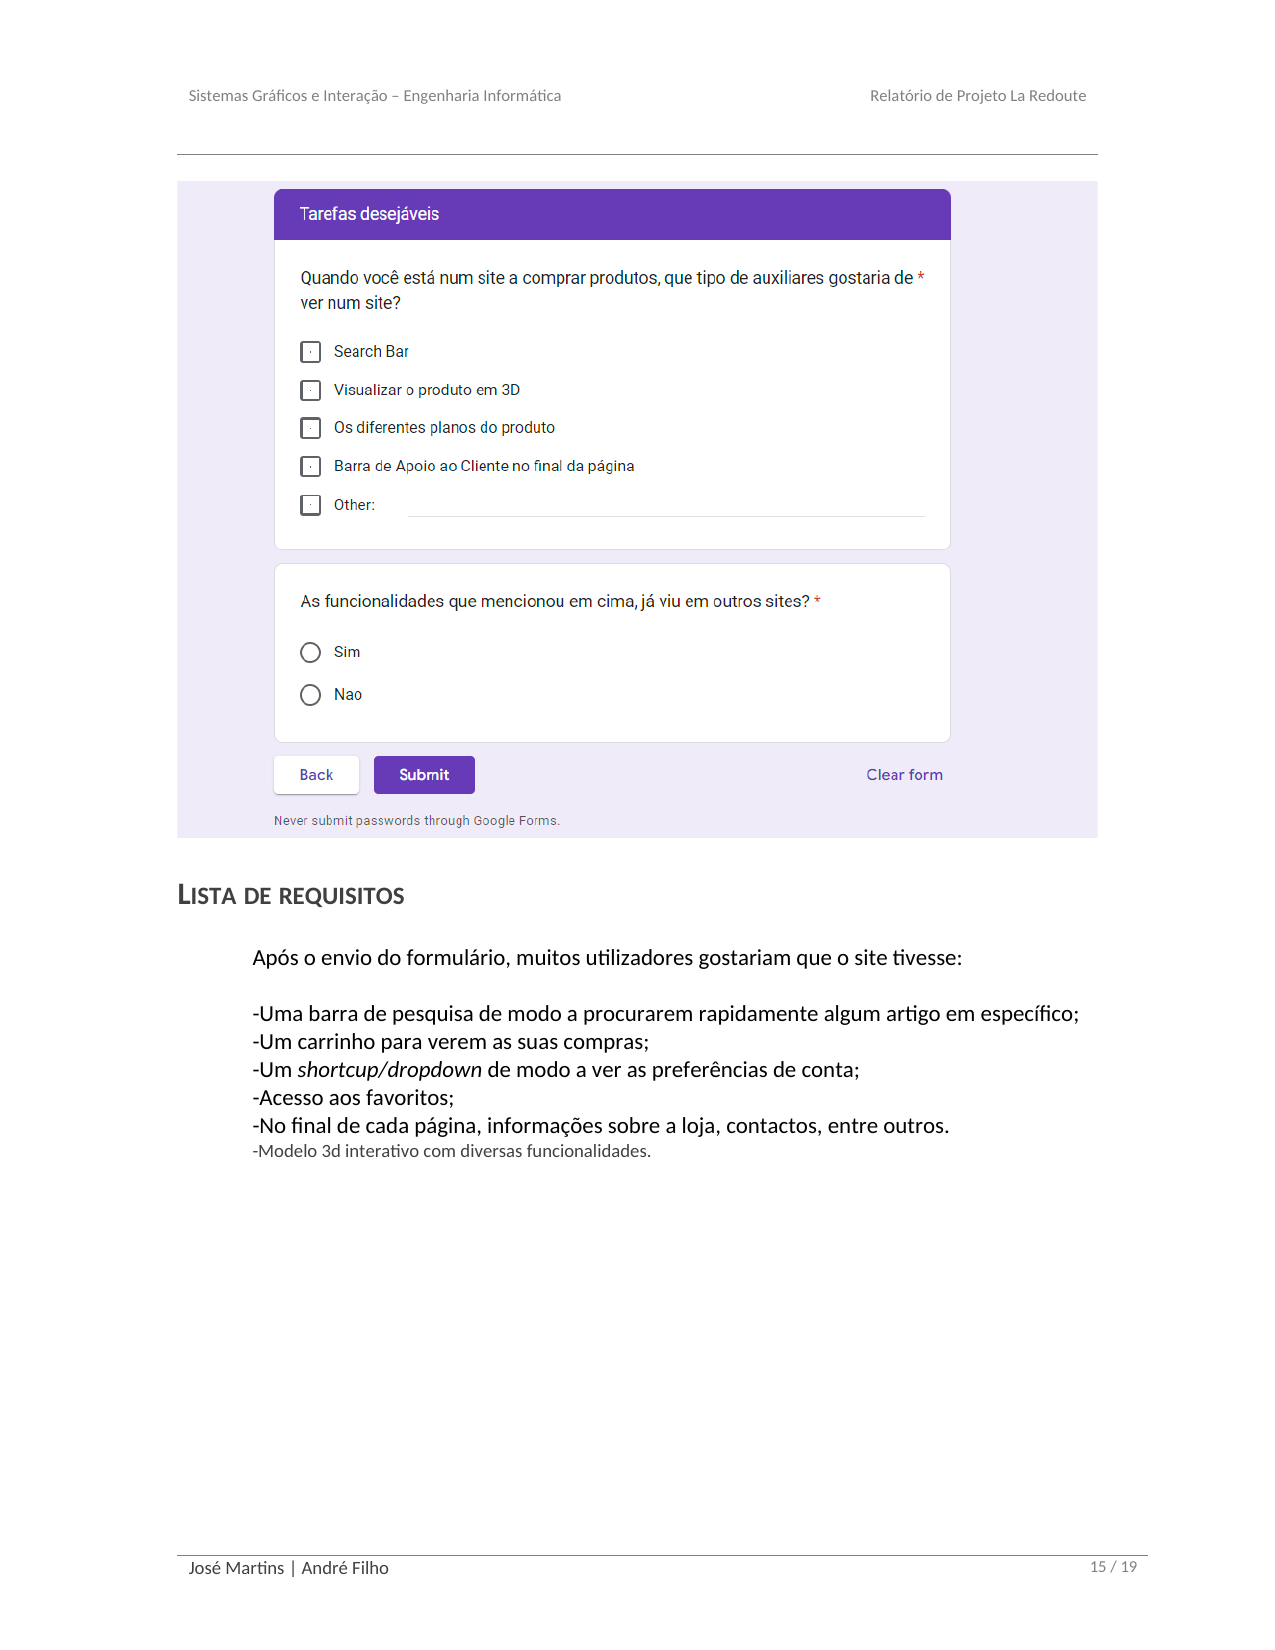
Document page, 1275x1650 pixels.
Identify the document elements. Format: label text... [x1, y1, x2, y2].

text -No final de cada página, informações sobre a loja, contactos, entre outros. [177, 1112, 1098, 1139]
text -Uma barra de pesquisa de modo a procurarem rapidamente algum artigo em específico; [177, 999, 1098, 1027]
picture [177, 181, 1098, 838]
text -Acesso aos favoritos; [177, 1083, 1098, 1112]
text Após o envio do formulário, muitos utilizadores gostariam que o site tivesse: [177, 943, 1098, 971]
text -Um carrinho para verem as suas compras; [177, 1027, 1098, 1056]
text -Um shortcup/dropdown de modo a ver as preferências de conta; [177, 1056, 1098, 1083]
text Lista de requisitos [177, 874, 1098, 912]
